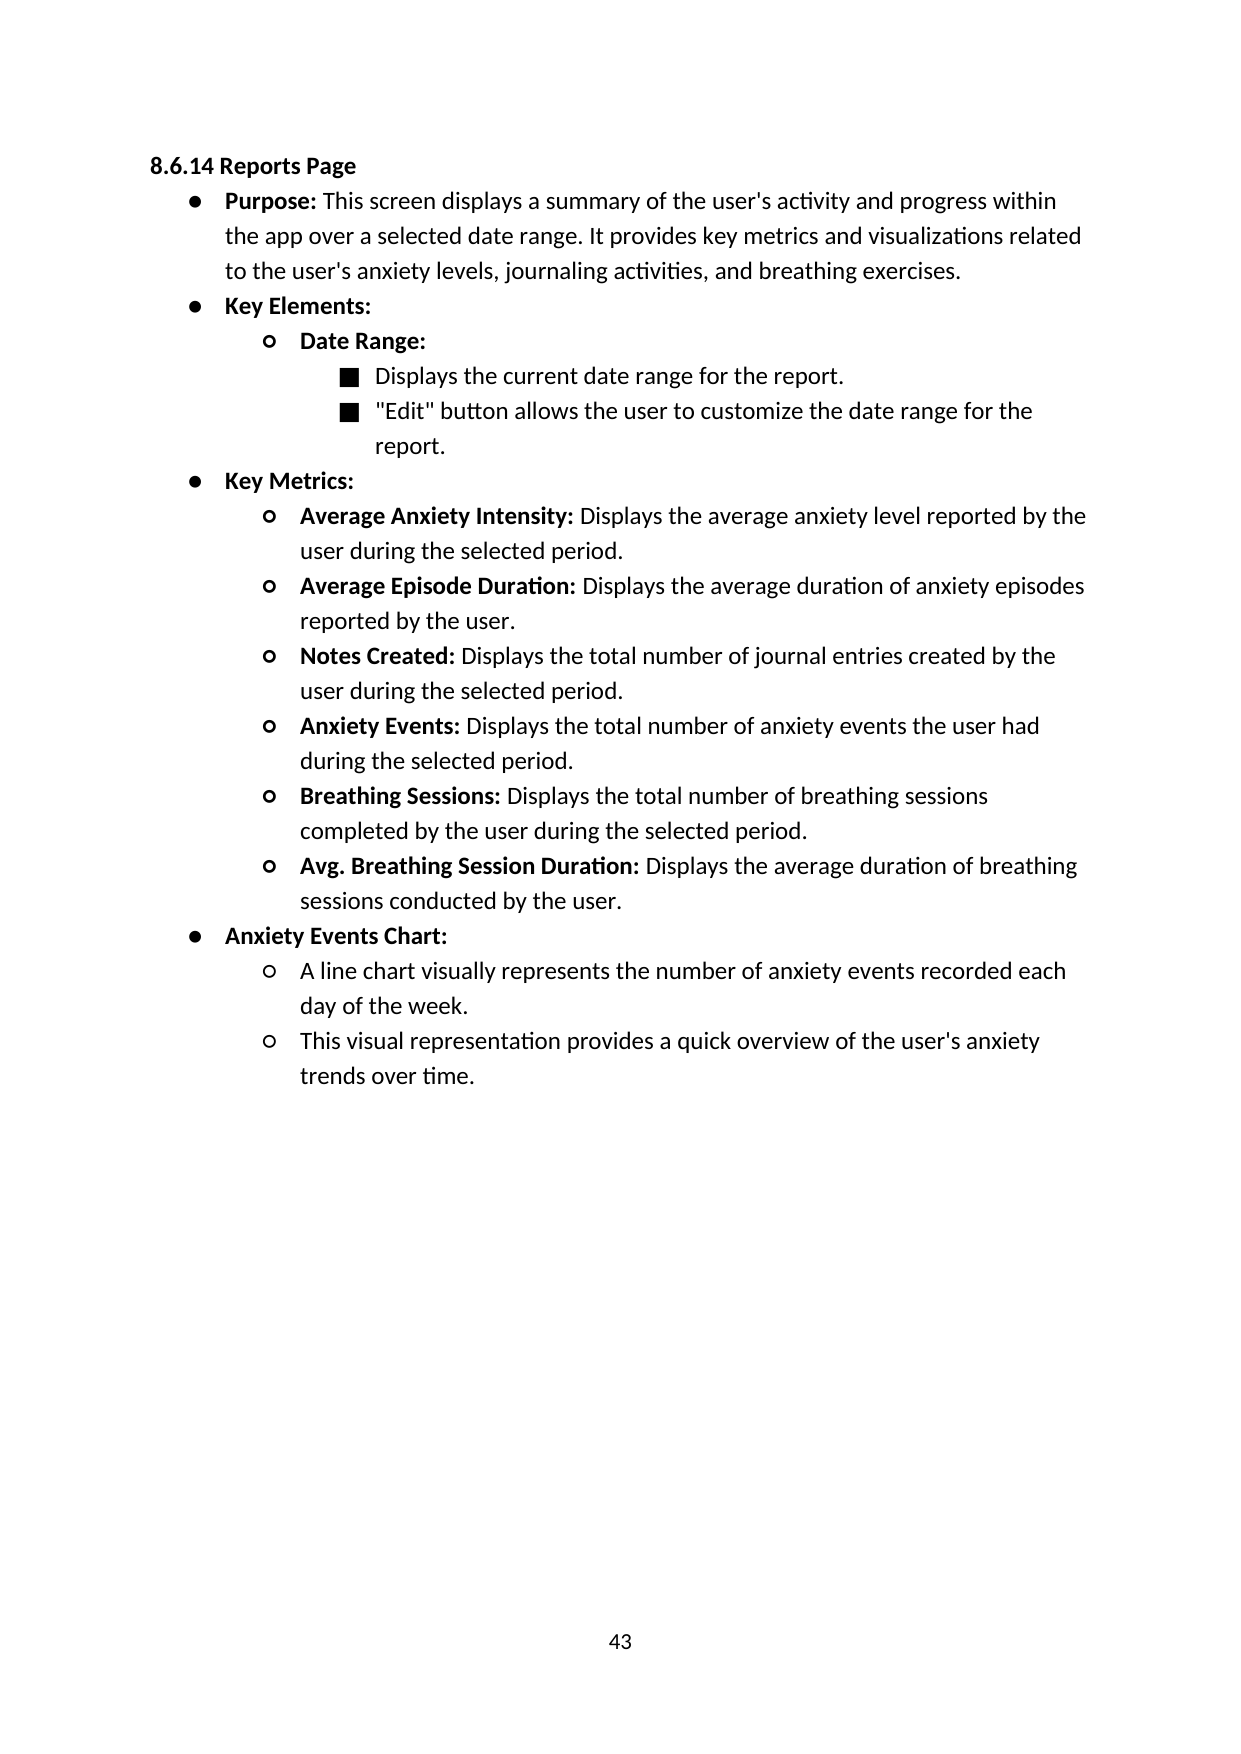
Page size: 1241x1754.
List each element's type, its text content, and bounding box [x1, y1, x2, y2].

list Avg. Breathing Session Duration: Displays the average duration of breathing sessions conducted by the user. [262, 850, 1090, 916]
list This visual representation provides a quick overview of the user's anxiety trends over time. [262, 1025, 1090, 1091]
list Key Elements: [187, 290, 1090, 321]
list Displays the current date range for the report. [337, 360, 1090, 391]
list Average Episode Duration: Displays the average duration of anxiety episodes reported by the user. [262, 570, 1090, 636]
list Key Metrics: [187, 465, 1090, 496]
list "Edit" button allows the user to customize the date range for the report. [337, 395, 1090, 461]
list Purpose: This screen displays a summary of the user's activity and progress within the app over a selected date range. It provides key metrics and visualizations related to the user's anxiety levels, journaling activities, and breathing exercises. [187, 185, 1090, 286]
list Anxiety Events: Displays the total number of anxiety events the user had during the selected period. [262, 710, 1090, 776]
list A line chart visually represents the number of anxiety events recorded each day of the week. [262, 955, 1090, 1021]
list Average Anxiety Intensity: Displays the average anxiety level reported by the user during the selected period. [262, 500, 1090, 566]
subtitle 8.6.14 Reports Page [150, 150, 1090, 181]
list Breathing Sessions: Displays the total number of breathing sessions completed by the user during the selected period. [262, 780, 1090, 846]
list Notes Created: Displays the total number of journal entries created by the user during the selected period. [262, 640, 1090, 706]
list Date Range: [262, 325, 1090, 356]
list Anxiety Events Chart: [187, 920, 1090, 951]
